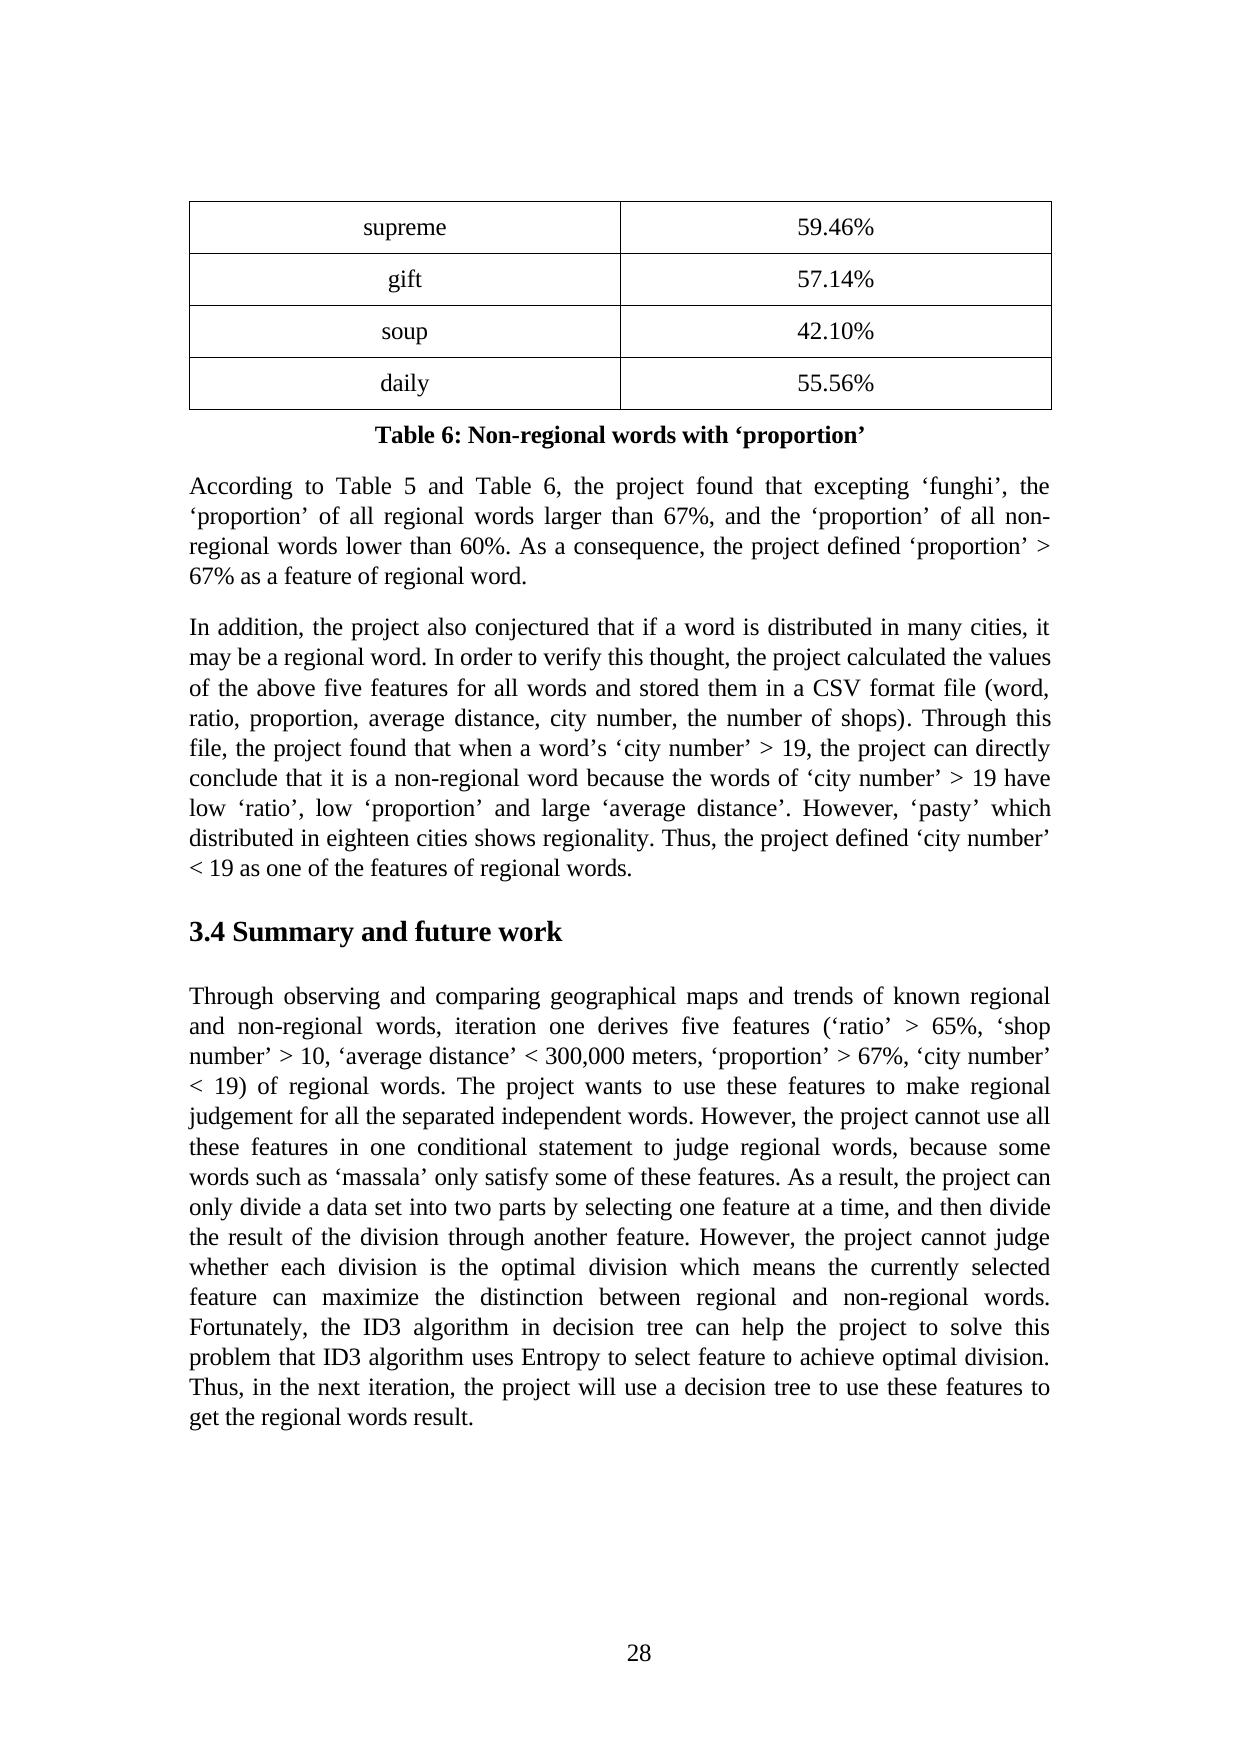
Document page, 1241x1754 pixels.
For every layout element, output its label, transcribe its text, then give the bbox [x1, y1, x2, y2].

subtitle Summary and future work [189, 914, 1051, 948]
text Through observing and comparing geographical maps and trends of known regional and non-regional words, iteration one derives five features (‘ratio’ > 65%, ‘shop number’ > 10, ‘average distance’ < 300,000 meters, ‘proportion’ > 67%, ‘city number’ < 19) of regional words. The project wants to use these features to make regional judgement for all the separated independent words. However, the project cannot use all these features in one conditional statement to judge regional words, because some words such as ‘massala’ only satisfy some of these features. As a result, the project can only divide a data set into two parts by selecting one feature at a time, and then divide the result of the division through another feature. However, the project cannot judge whether each division is the optimal division which means the currently selected feature can maximize the distinction between regional and non-regional words. Fortunately, the ID3 algorithm in decision tree can help the project to solve this problem that ID3 algorithm uses Entropy to select feature to achieve optimal division. Thus, in the next iteration, the project will use a decision tree to use these features to get the regional words result. [189, 981, 1051, 1431]
text According to Table 5 and Table 6, the project found that excepting ‘funghi’, the ‘proportion’ of all regional words larger than 67%, and the ‘proportion’ of all non-regional words lower than 60%. As a consequence, the project defined ‘proportion’ > 67% as a feature of regional word. [189, 471, 1051, 590]
text Table 6: Non-regional words with ‘proportion’ [189, 420, 1051, 449]
table_cell soup [190, 306, 620, 357]
table_cell 57.14% [621, 254, 1051, 305]
table_cell 42.10% [621, 306, 1051, 357]
table_cell 59.46% [621, 202, 1051, 253]
table_cell gift [190, 254, 620, 305]
table_cell supreme [190, 202, 620, 253]
table_cell 55.56% [621, 358, 1051, 409]
text In addition, the project also conjectured that if a word is distributed in many cities, it may be a regional word. In order to verify this thought, the project calculated the values of the above five features for all words and stored them in a CSV format file (word, ratio, proportion, average distance, city number, the number of shops). Through this file, the project found that when a word’s ‘city number’ > 19, the project can directly conclude that it is a non-regional word because the words of ‘city number’ > 19 have low ‘ratio’, low ‘proportion’ and large ‘average distance’. However, ‘pasty’ which distributed in eighteen cities shows regionality. Thus, the project defined ‘city number’ < 19 as one of the features of regional words. [189, 612, 1051, 882]
table_cell daily [190, 358, 620, 409]
